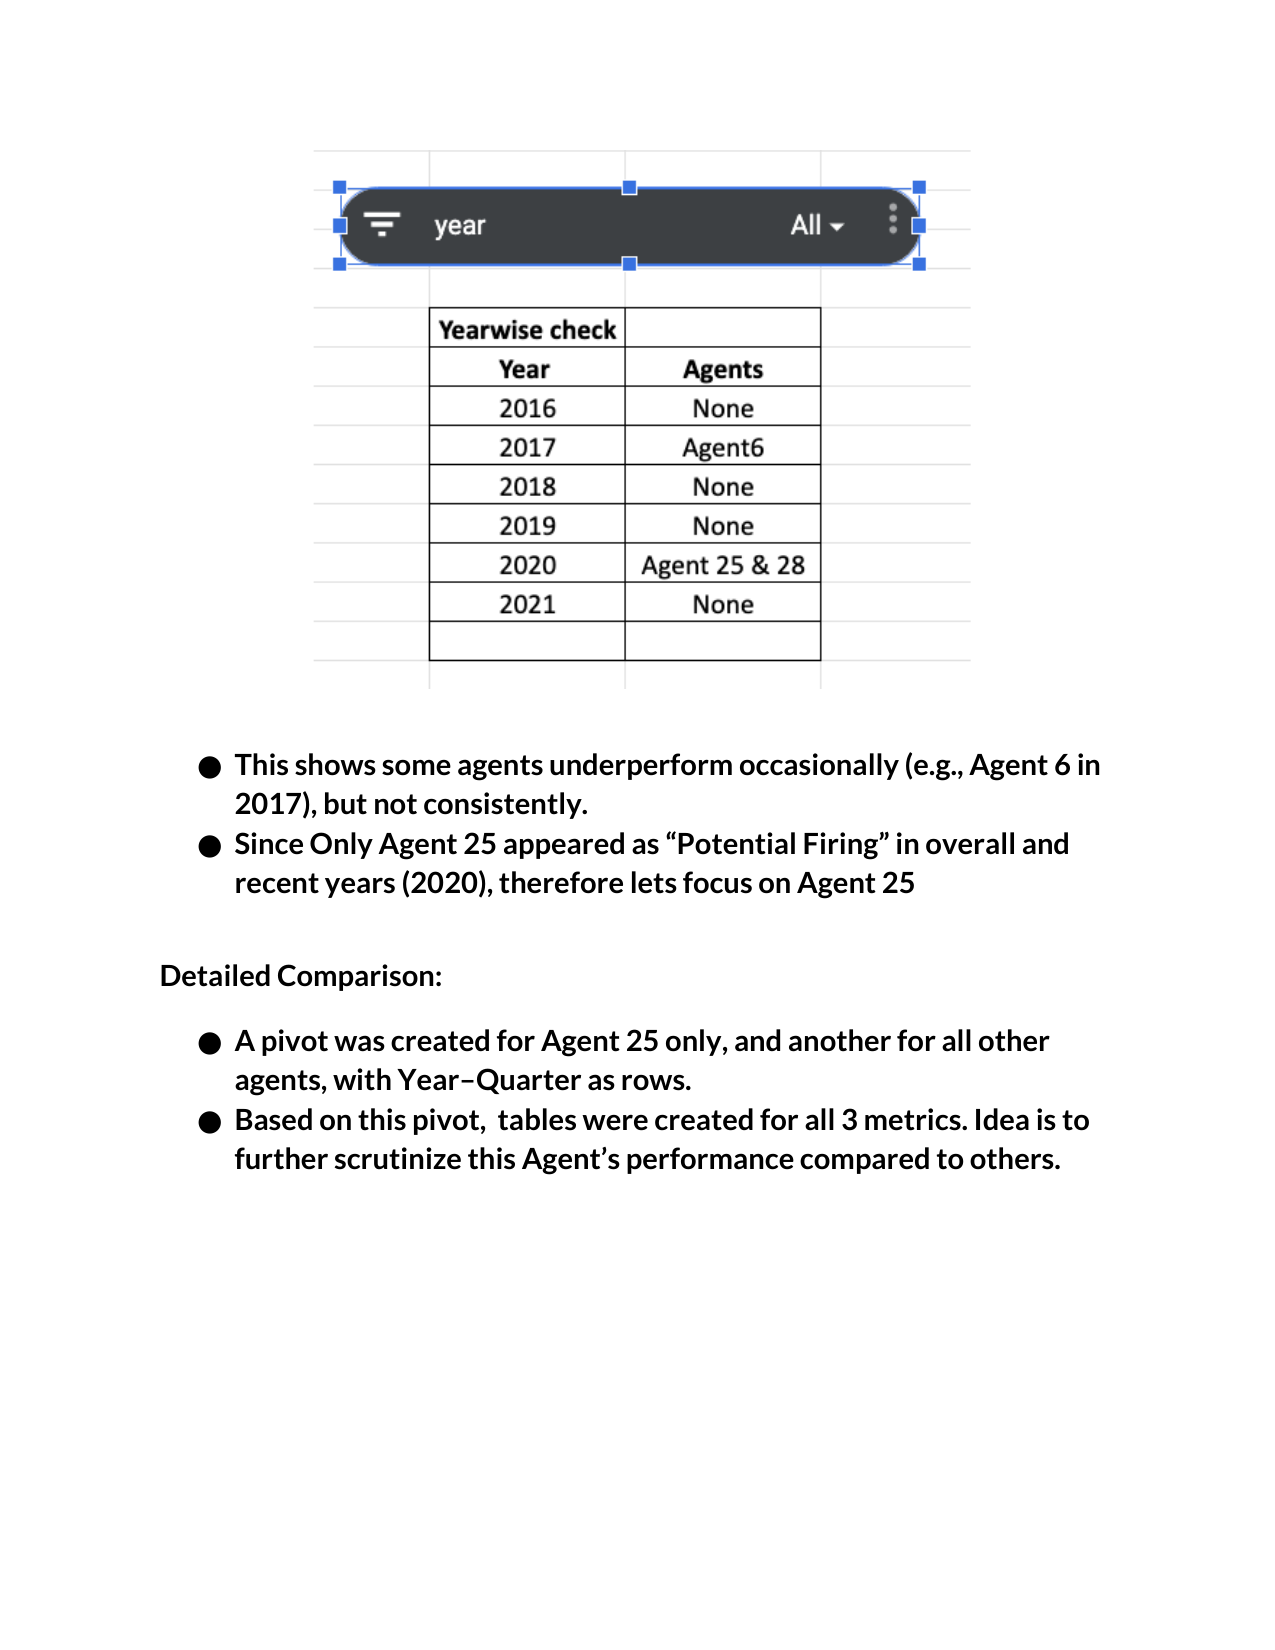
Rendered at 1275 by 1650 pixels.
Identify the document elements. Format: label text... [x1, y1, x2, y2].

list Based on this pivot, tables were created for all 3 metrics. Idea is to further scrutinize this Agent’s performance compared to others. [197, 1101, 1125, 1176]
list This shows some agents underperform occasionally (e.g., Agent 6 in 2017), but not consistently. [197, 746, 1125, 821]
list Since Only Agent 25 appeared as “Potential Firing” in overall and recent years (2020), therefore lets focus on Agent 25 [197, 825, 1125, 929]
list A pivot was created for Agent 25 only, and another for all other agents, with Year–Quarter as rows. [197, 1022, 1125, 1097]
text Detailed Comparison: [159, 958, 1125, 993]
picture [313, 150, 971, 689]
